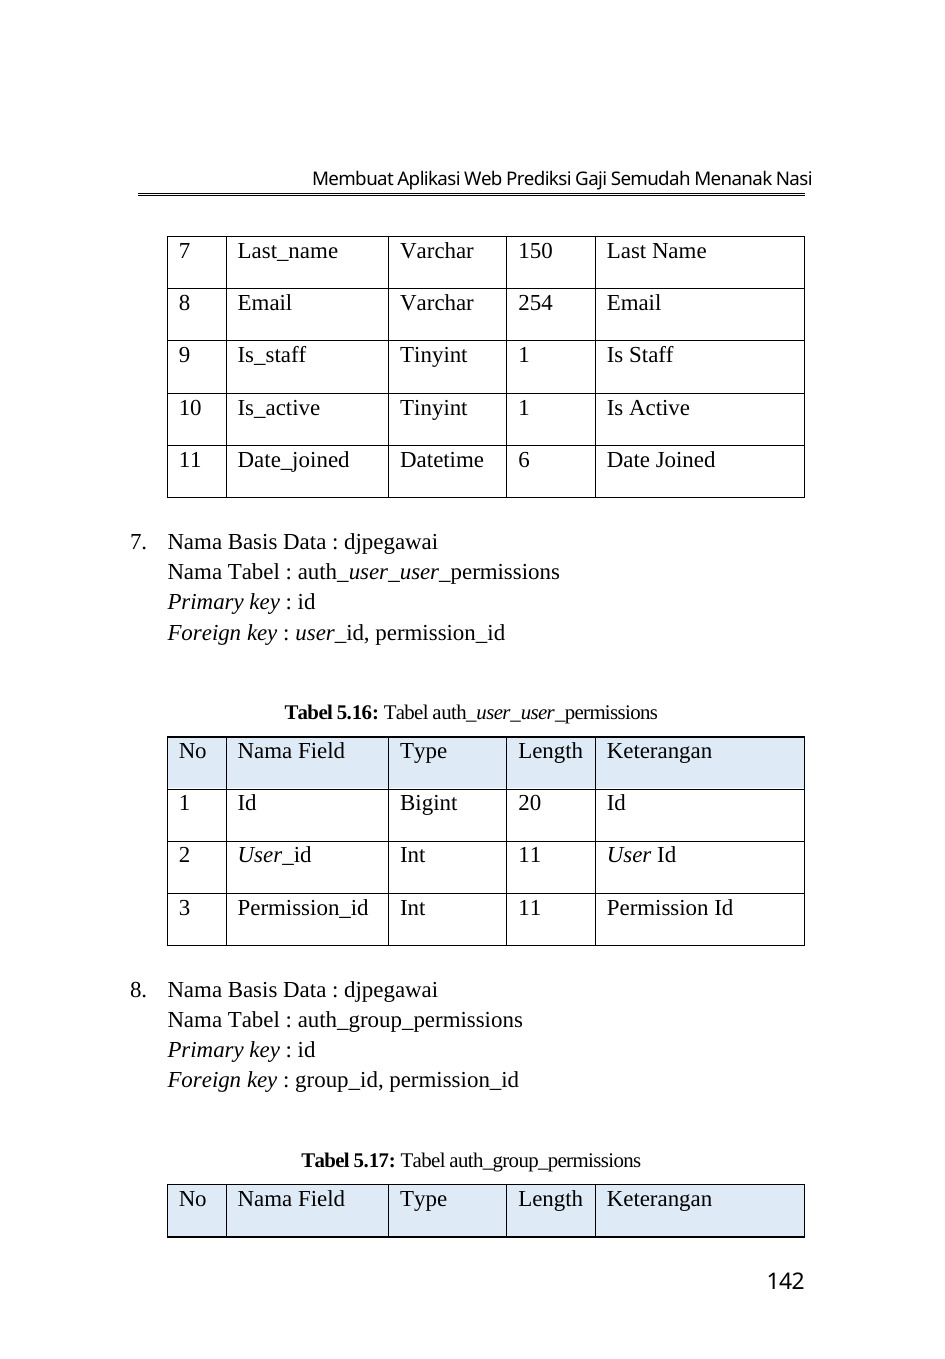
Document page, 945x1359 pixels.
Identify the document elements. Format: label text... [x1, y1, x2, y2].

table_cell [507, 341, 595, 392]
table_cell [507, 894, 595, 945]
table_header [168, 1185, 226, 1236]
list Nama Basis Data : djpegawai [130, 528, 805, 554]
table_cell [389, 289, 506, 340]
text Tabel 5.16: Tabel auth_user_user_permissions [138, 700, 805, 724]
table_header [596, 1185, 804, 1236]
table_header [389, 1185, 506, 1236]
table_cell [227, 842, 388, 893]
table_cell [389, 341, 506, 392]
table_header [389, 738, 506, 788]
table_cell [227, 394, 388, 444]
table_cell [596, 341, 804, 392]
list Primary key : id [167, 1036, 805, 1063]
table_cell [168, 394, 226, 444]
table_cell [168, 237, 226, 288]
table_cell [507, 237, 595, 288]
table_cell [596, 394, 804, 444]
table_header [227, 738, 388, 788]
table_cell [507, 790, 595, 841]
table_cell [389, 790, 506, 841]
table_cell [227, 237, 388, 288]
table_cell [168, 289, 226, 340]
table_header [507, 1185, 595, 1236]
list Foreign key : group_id, permission_id [167, 1067, 805, 1093]
list Nama Tabel : auth_user_user_permissions [167, 558, 805, 584]
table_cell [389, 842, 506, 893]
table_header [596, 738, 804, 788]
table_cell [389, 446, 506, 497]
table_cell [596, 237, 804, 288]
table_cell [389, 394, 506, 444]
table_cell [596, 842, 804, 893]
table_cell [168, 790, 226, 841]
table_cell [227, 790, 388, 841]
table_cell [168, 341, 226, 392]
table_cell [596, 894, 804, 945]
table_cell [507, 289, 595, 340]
list Nama Basis Data : djpegawai [130, 976, 805, 1002]
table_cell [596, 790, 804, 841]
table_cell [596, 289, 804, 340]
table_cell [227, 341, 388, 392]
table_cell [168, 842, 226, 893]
list Nama Tabel : auth_group_permissions [167, 1006, 805, 1032]
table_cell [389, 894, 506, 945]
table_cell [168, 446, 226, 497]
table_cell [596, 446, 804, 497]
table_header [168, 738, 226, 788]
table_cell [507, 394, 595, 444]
text Tabel 5.17: Tabel auth_group_permissions [138, 1148, 805, 1172]
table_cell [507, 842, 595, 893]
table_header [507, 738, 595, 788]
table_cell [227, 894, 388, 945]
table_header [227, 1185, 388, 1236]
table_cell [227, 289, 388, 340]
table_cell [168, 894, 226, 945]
list Primary key : id [167, 588, 805, 615]
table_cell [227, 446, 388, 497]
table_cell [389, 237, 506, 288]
list Foreign key : user_id, permission_id [167, 618, 805, 645]
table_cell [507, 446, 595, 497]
